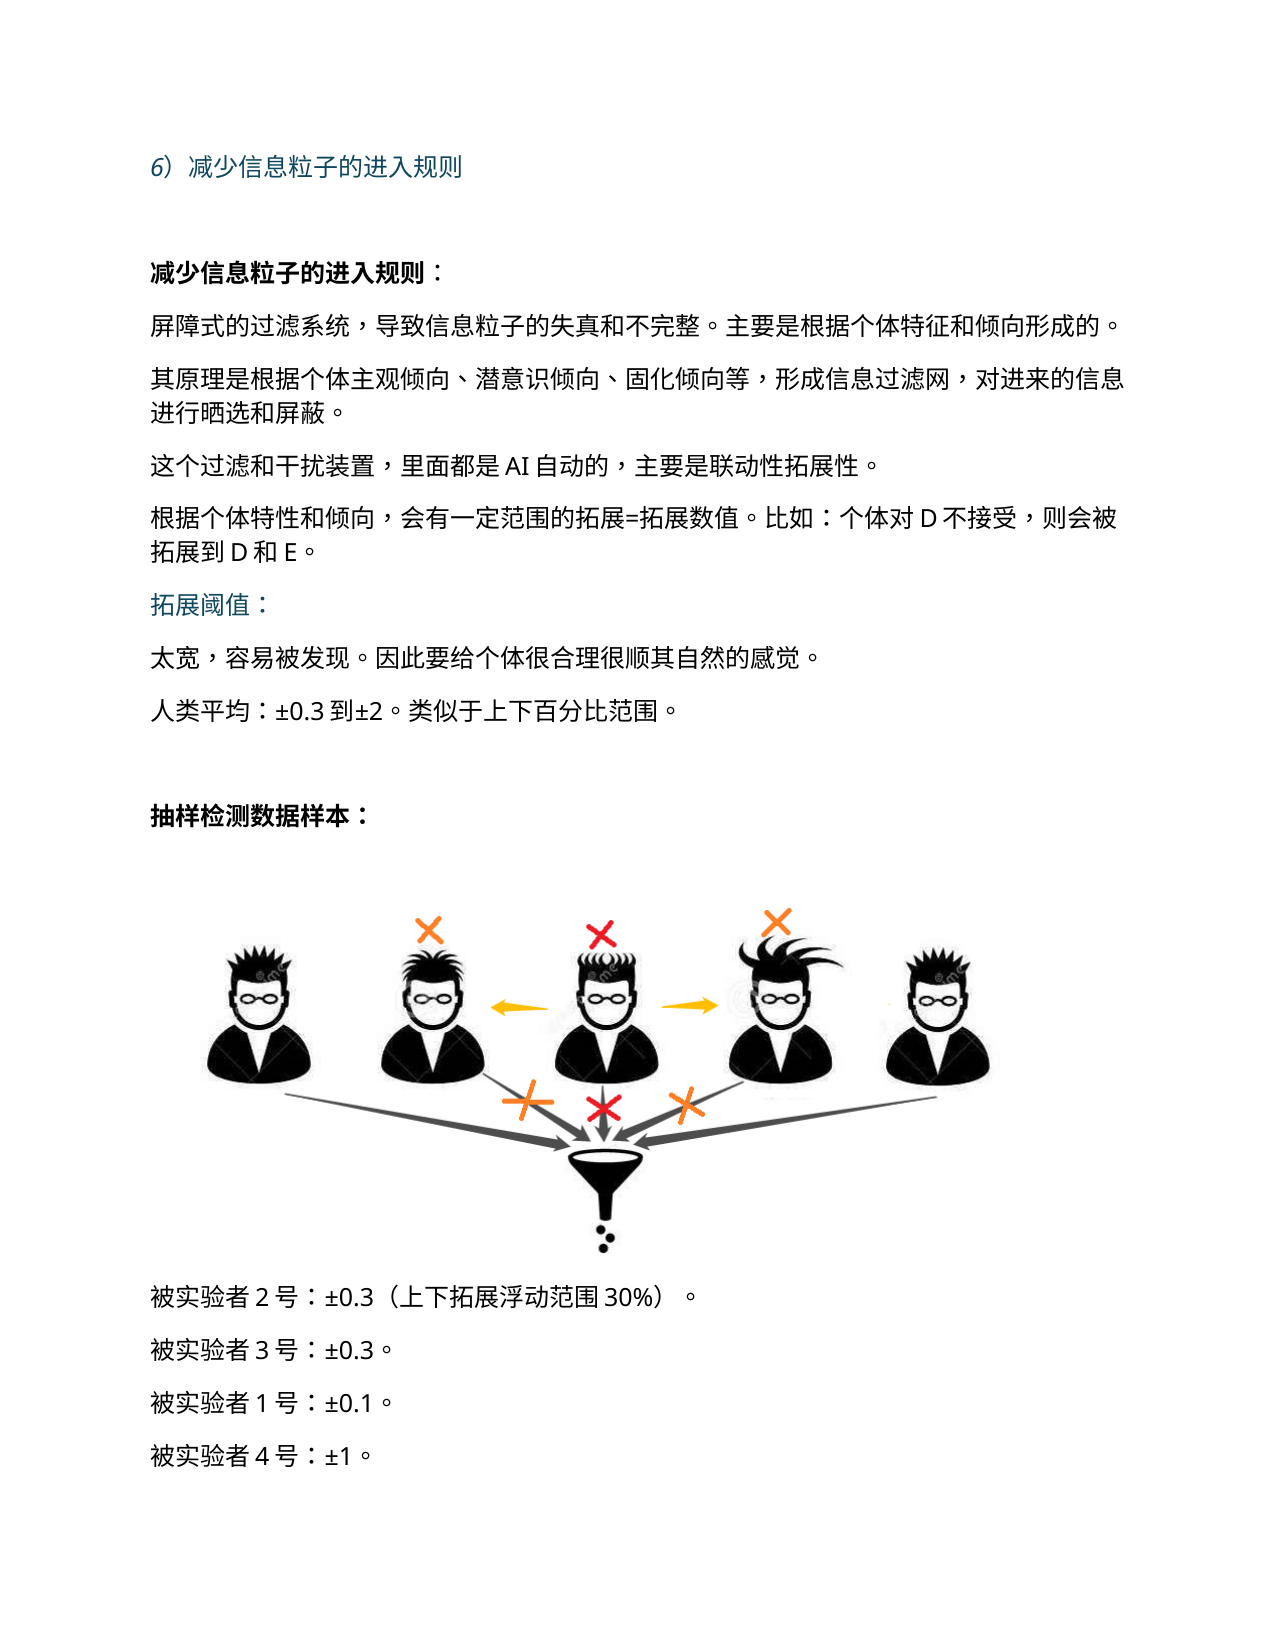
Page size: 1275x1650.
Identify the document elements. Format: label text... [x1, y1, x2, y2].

text 屏障式的过滤系统，导致信息粒子的失真和不完整。主要是根据个体特征和倾向形成的。 [150, 308, 1125, 342]
text 抽样检测数据样本： [150, 799, 1125, 833]
text 减少信息粒子的进入规则： [150, 256, 1125, 290]
subtitle 6）减少信息粒子的进入规则 [150, 150, 1125, 184]
text 太宽，容易被发现。因此要给个体很合理很顺其自然的感觉。 [150, 641, 1125, 675]
text 被实验者3号：±0.3。 [150, 1333, 1125, 1367]
text 根据个体特性和倾向，会有一定范围的拓展=拓展数值。比如：个体对D不接受，则会被拓展到D和E。 [150, 501, 1125, 569]
text 其原理是根据个体主观倾向、潜意识倾向、固化倾向等，形成信息过滤网，对进来的信息进行晒选和屏蔽。 [150, 361, 1125, 429]
subtitle 拓展阈值： [150, 588, 1125, 622]
text 人类平均：±0.3到±2。类似于上下百分比范围。 [150, 693, 1125, 727]
text 这个过滤和干扰装置，里面都是AI自动的，主要是联动性拓展性。 [150, 448, 1125, 482]
text 被实验者1号：±0.1。 [150, 1386, 1125, 1420]
picture [168, 904, 1044, 1262]
text 被实验者4号：±1。 [150, 1438, 1125, 1473]
text 被实验者2号：±0.3（上下拓展浮动范围30%）。 [150, 1280, 1125, 1314]
